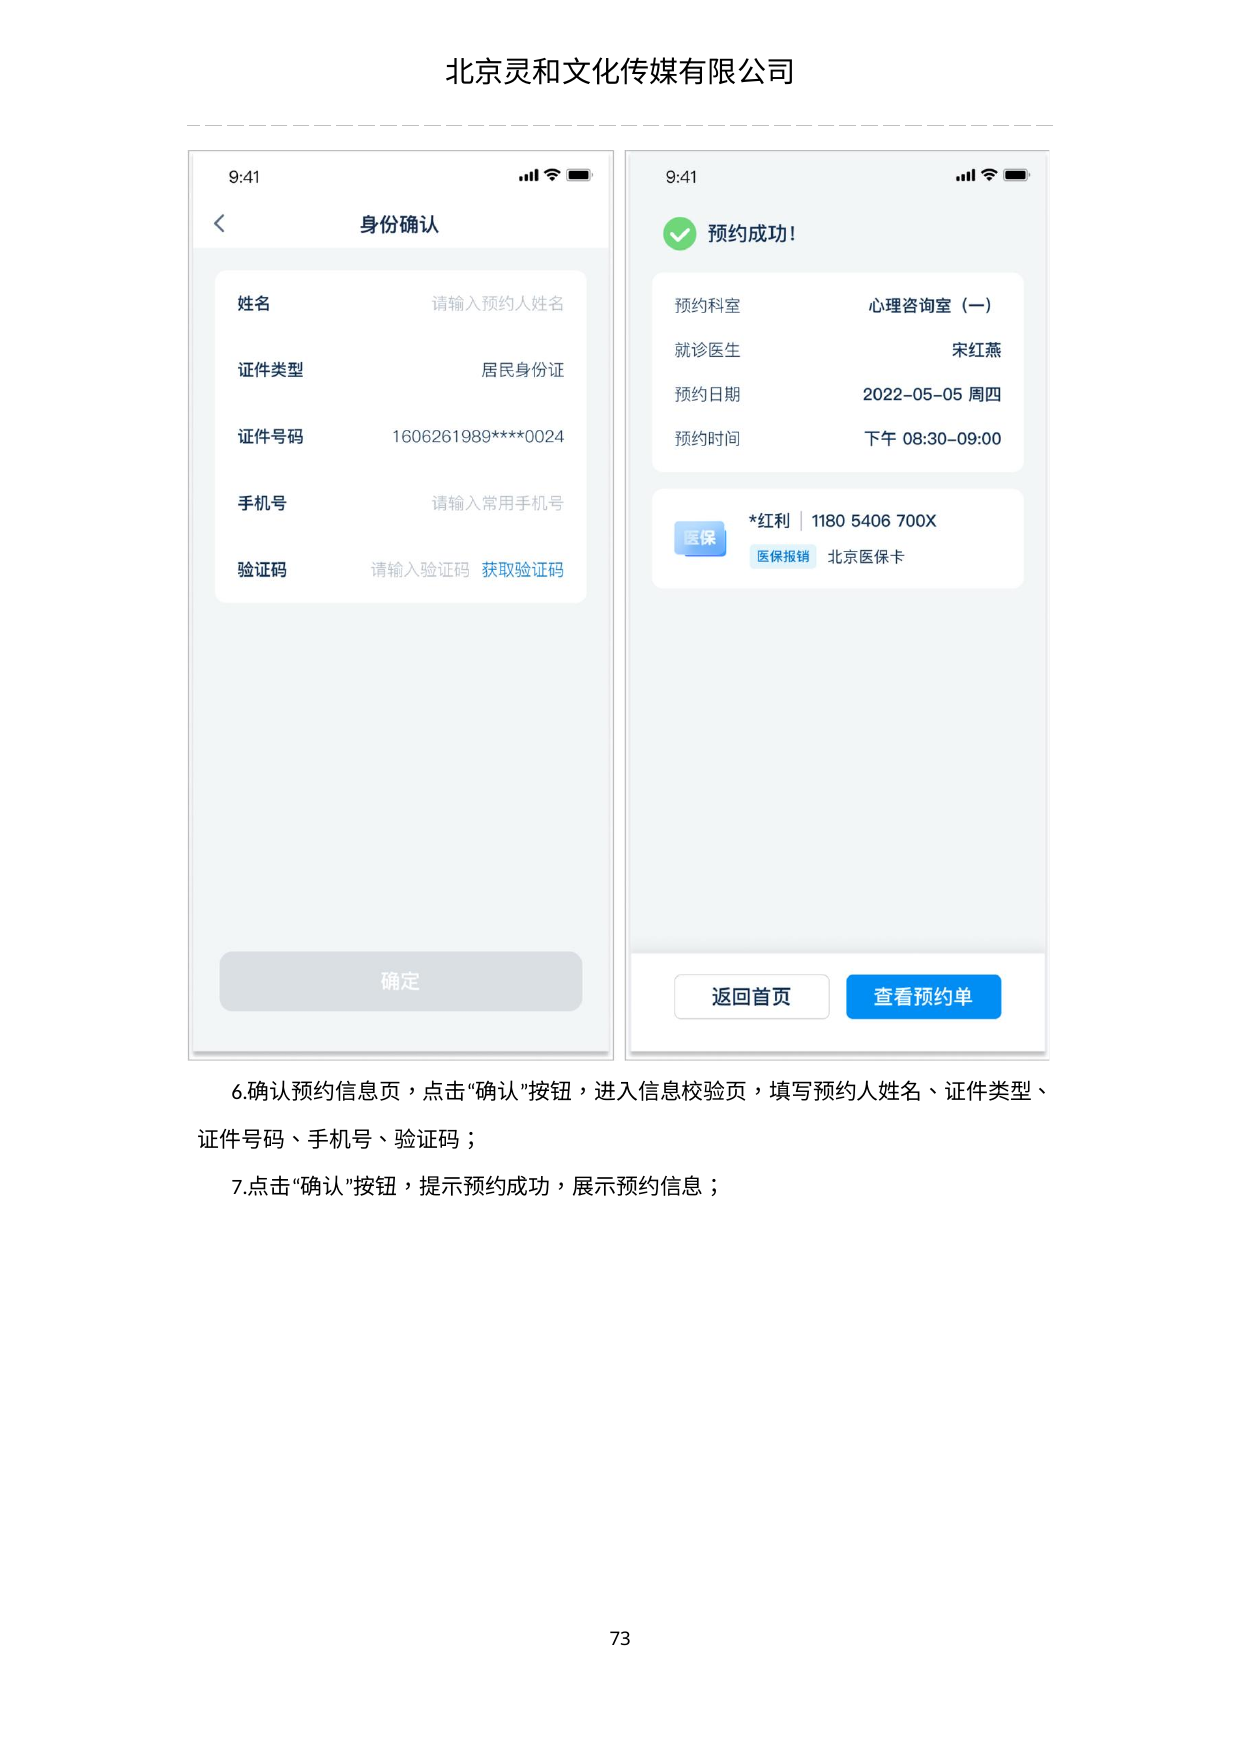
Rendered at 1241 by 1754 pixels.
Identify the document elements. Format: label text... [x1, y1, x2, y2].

picture [187, 150, 1050, 1061]
list 点击“确认”按钮，提示预约成功，展示预约信息； [198, 1169, 1053, 1201]
list 确认预约信息页，点击“确认”按钮，进入信息校验页，填写预约人姓名、证件类型、证件号码、手机号、验证码； [198, 1074, 1053, 1153]
